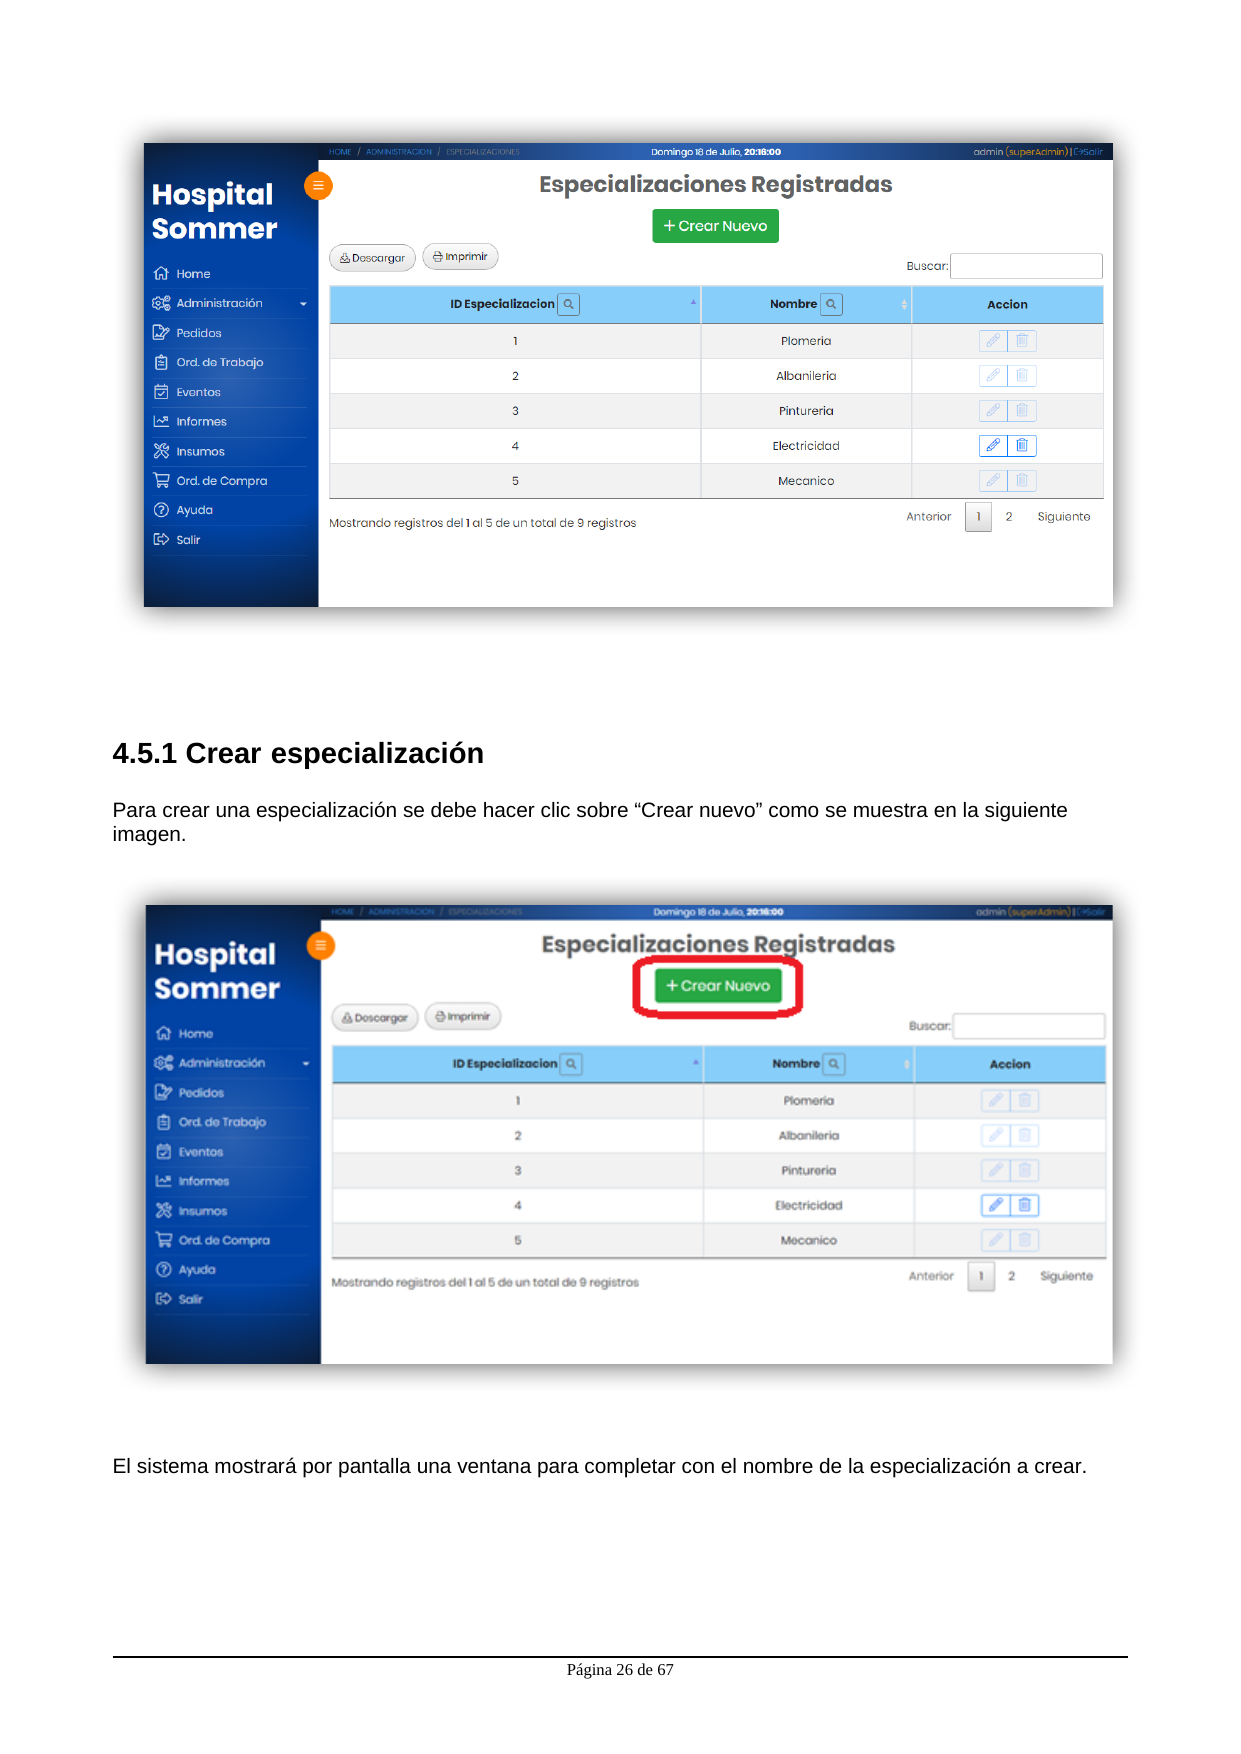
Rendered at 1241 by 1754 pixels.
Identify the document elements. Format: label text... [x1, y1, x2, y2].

text El sistema mostrará por pantalla una ventana para completar con el nombre de la especialización a crear. [112, 1454, 1128, 1478]
picture [143, 143, 1113, 607]
text Para crear una especialización se debe hacer clic sobre “Crear nuevo” como se muestra en la siguiente imagen. [112, 798, 1128, 846]
picture [143, 905, 1113, 1364]
subtitle 4.5.1 Crear especialización [112, 736, 1128, 769]
